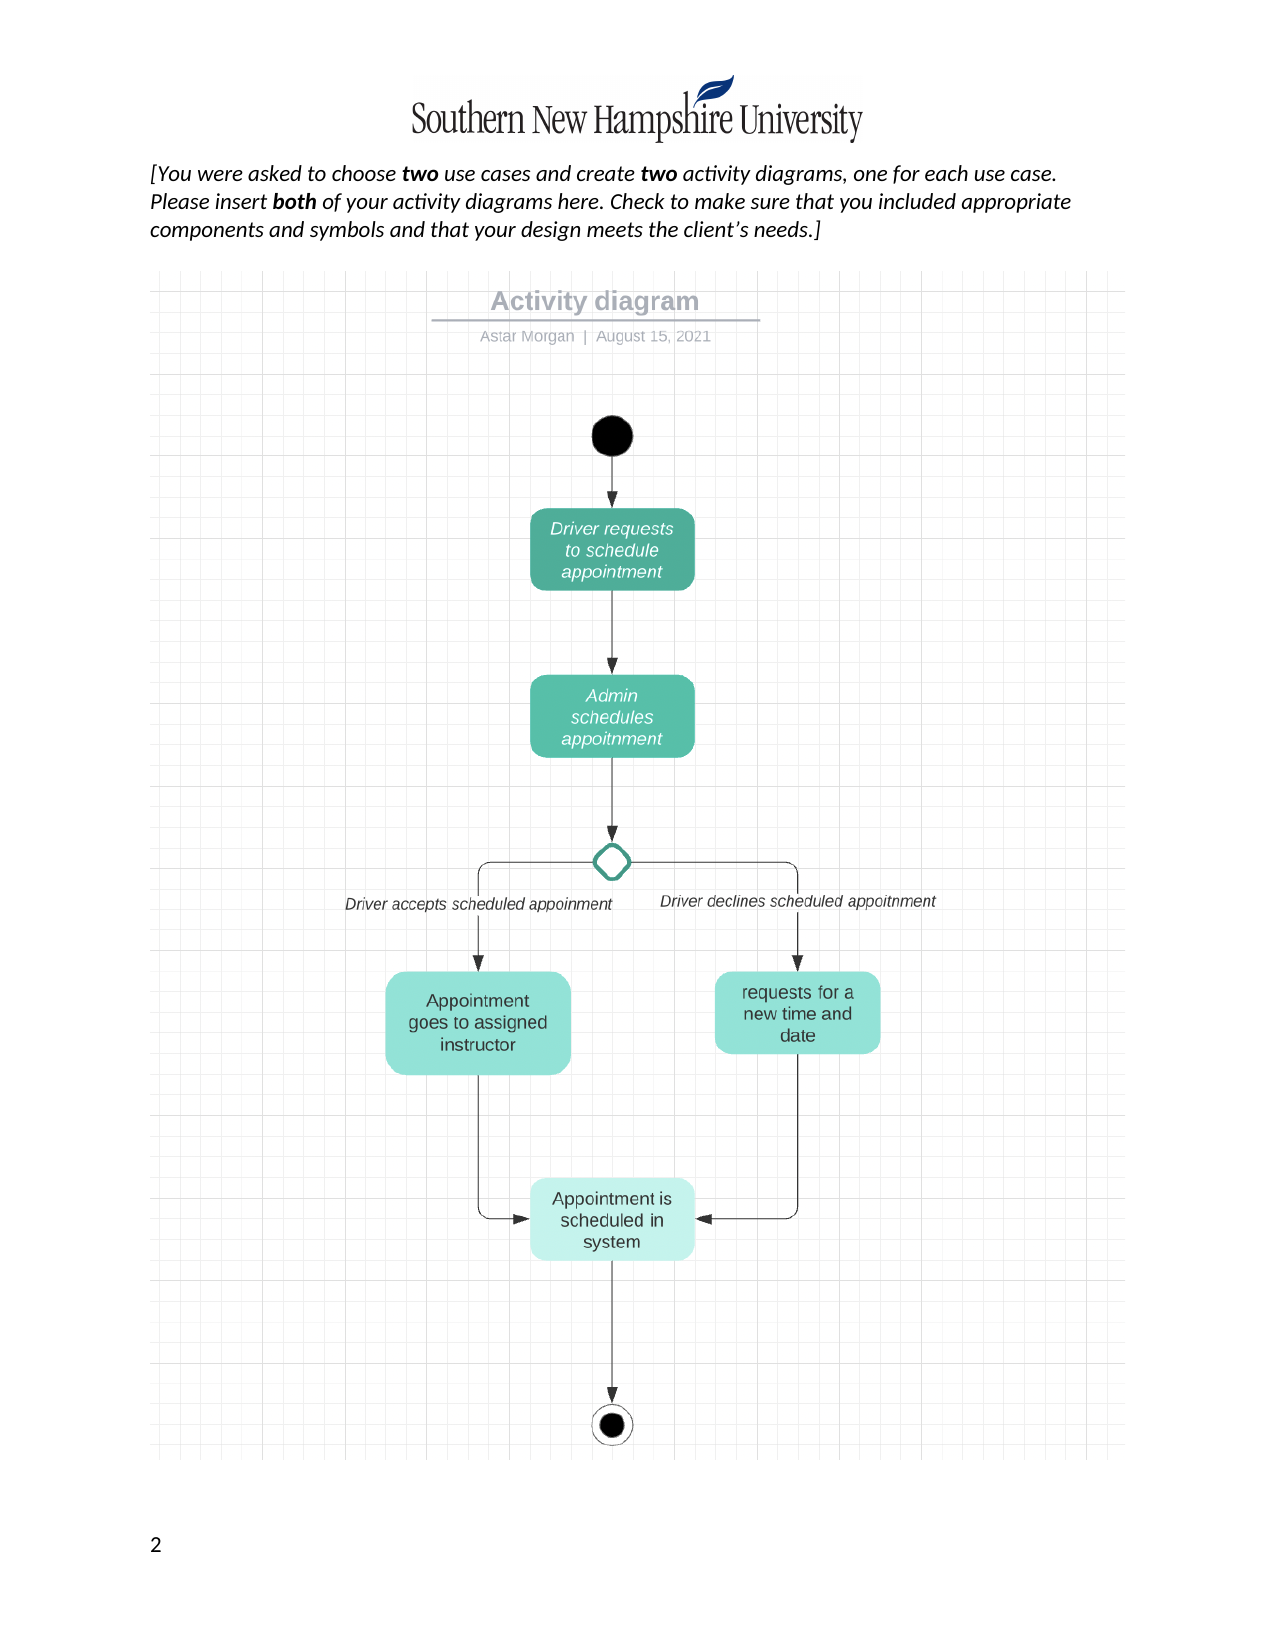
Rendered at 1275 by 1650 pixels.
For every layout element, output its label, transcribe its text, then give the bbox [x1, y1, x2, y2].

picture [150, 271, 1125, 1460]
picture [412, 75, 863, 143]
text [You were asked to choose two use cases and create two activity diagrams, one for each use case. Please insert both of your activity diagrams here. Check to make sure that you included appropriate components and symbols and that your design meets the client’s needs.] [150, 159, 1125, 243]
